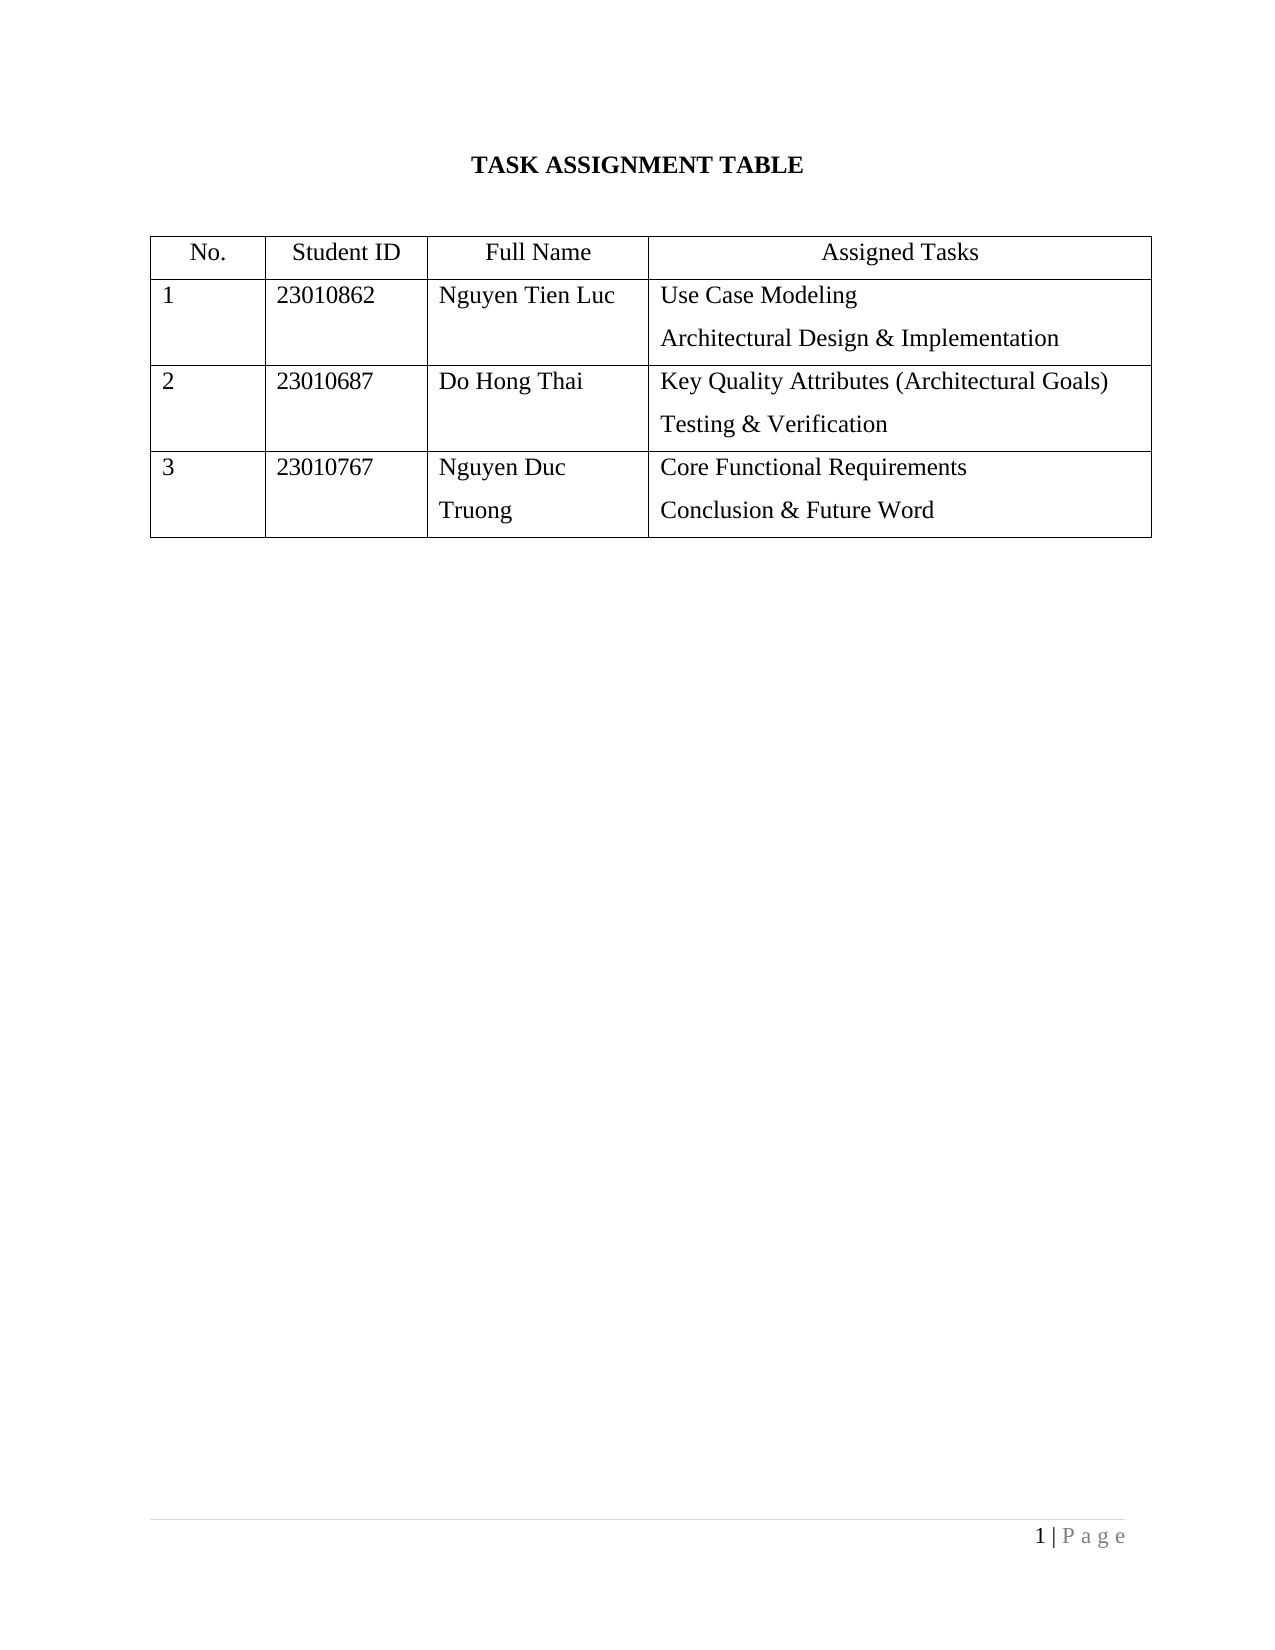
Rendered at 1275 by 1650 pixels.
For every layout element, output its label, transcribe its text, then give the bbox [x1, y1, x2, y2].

table_cell 23010767 [266, 452, 427, 537]
table_cell Key Quality Attributes (Architectural Goals) Testing & Verification [649, 366, 1151, 451]
table_cell Nguyen Duc Truong [428, 452, 648, 537]
text TASK ASSIGNMENT TABLE [150, 150, 1125, 179]
table_cell Use Case Modeling Architectural Design & Implementation [649, 280, 1151, 365]
table_cell 23010862 [266, 280, 427, 365]
table_header Assigned Tasks [649, 237, 1151, 279]
table_cell Core Functional Requirements Conclusion & Future Word [649, 452, 1151, 537]
table_cell 3 [151, 452, 265, 537]
table_cell Nguyen Tien Luc [428, 280, 648, 365]
table_cell Do Hong Thai [428, 366, 648, 451]
table_cell 23010687 [266, 366, 427, 451]
table_cell 1 [151, 280, 265, 365]
table_header Full Name [428, 237, 648, 279]
table_cell 2 [151, 366, 265, 451]
table_header Student ID [266, 237, 427, 279]
table_header No. [151, 237, 265, 279]
